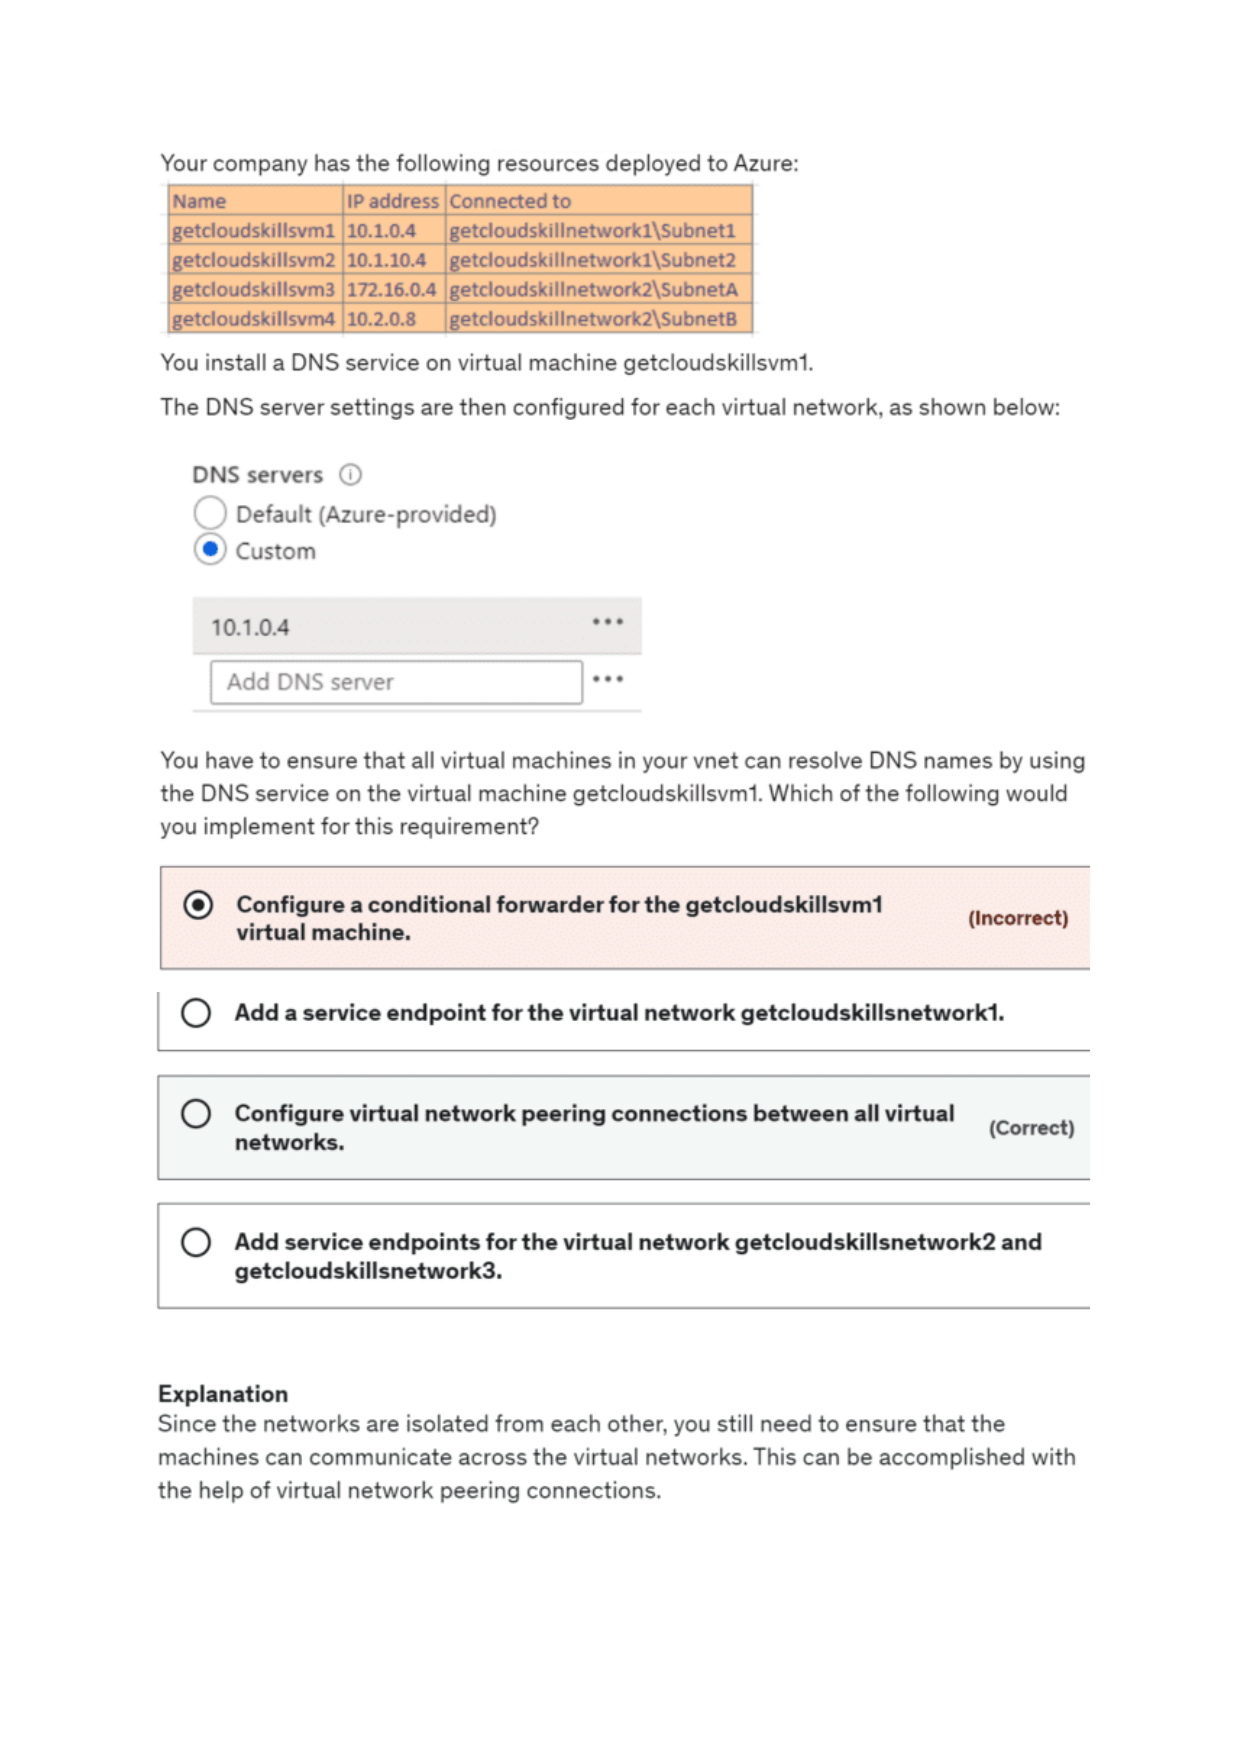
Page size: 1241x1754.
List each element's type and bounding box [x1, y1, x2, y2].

picture [150, 150, 1091, 991]
picture [150, 992, 1091, 1511]
